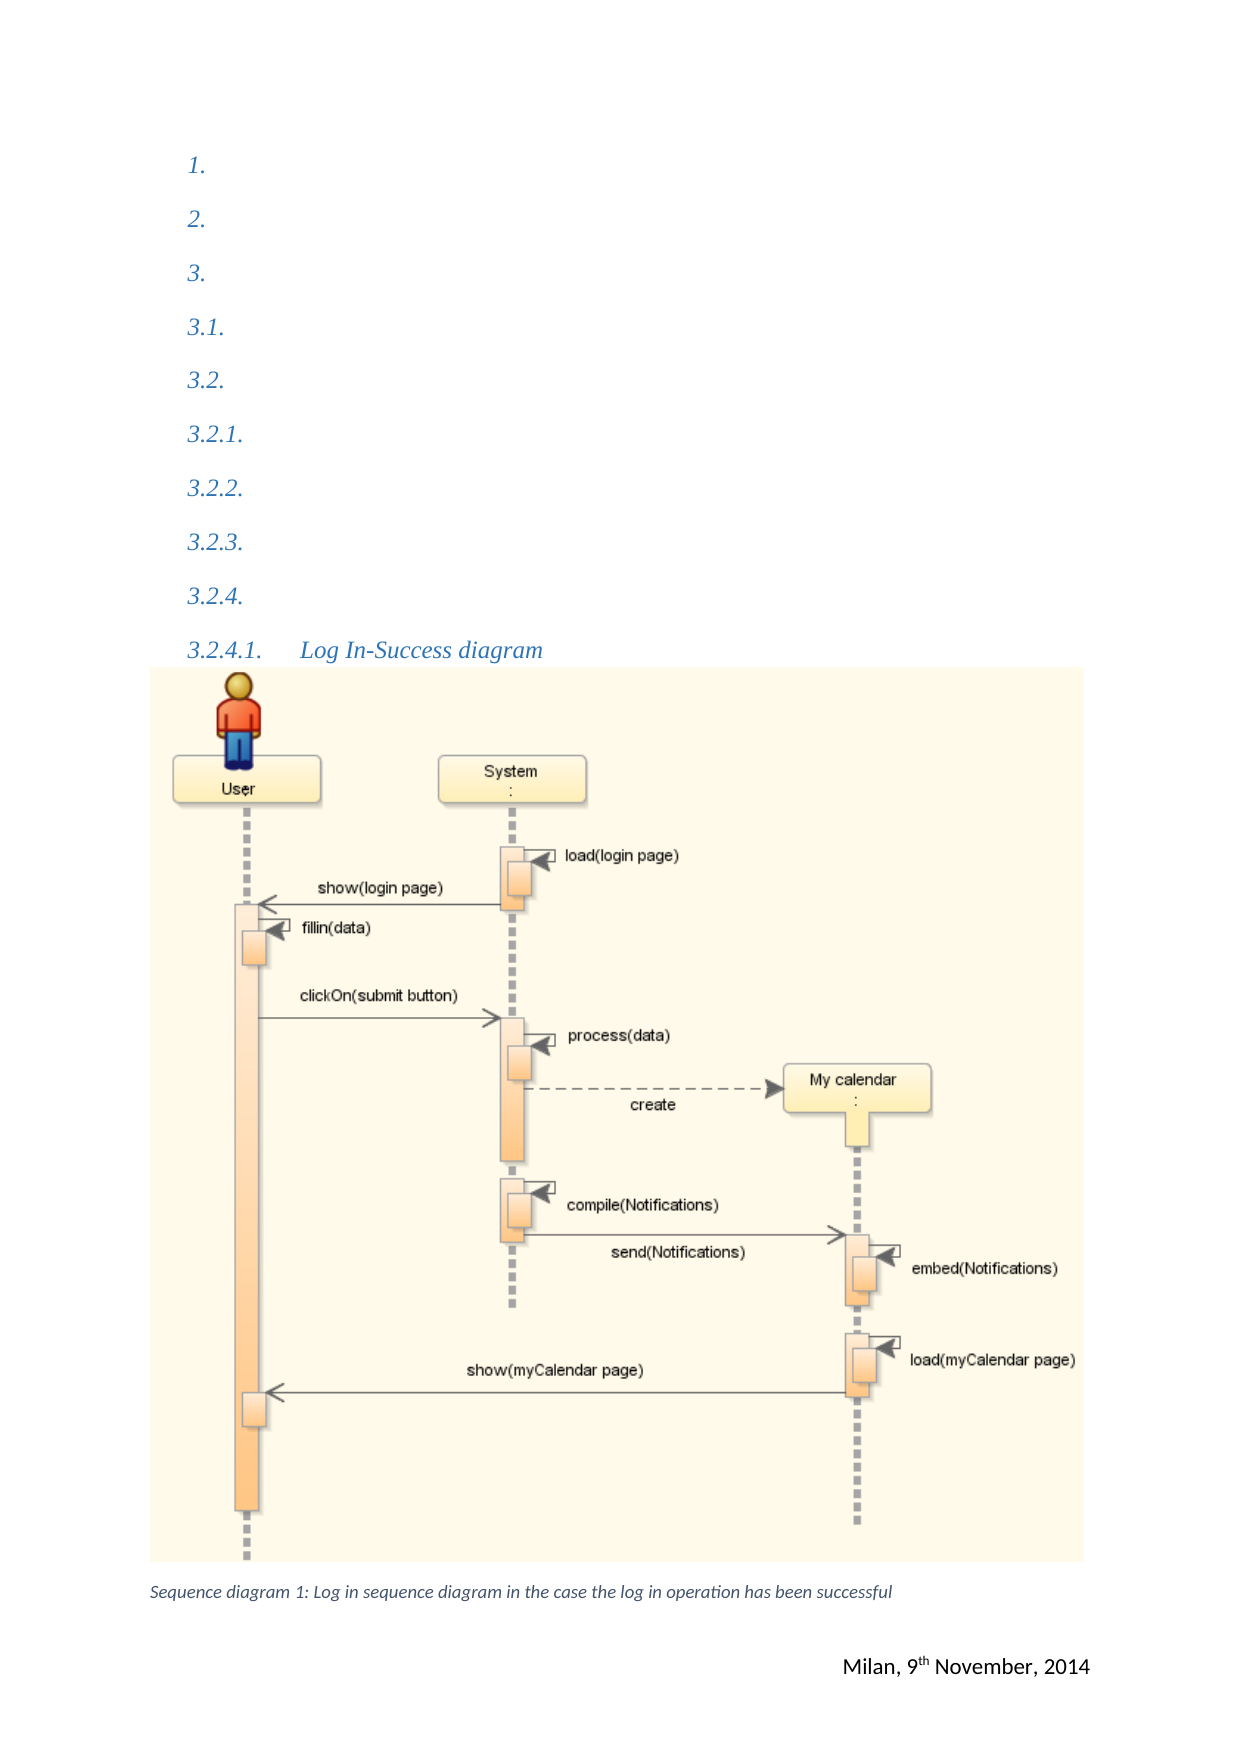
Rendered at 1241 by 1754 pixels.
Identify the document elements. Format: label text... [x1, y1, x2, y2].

picture [150, 667, 1084, 1562]
subtitle Log In-Success diagram [187, 635, 1090, 663]
